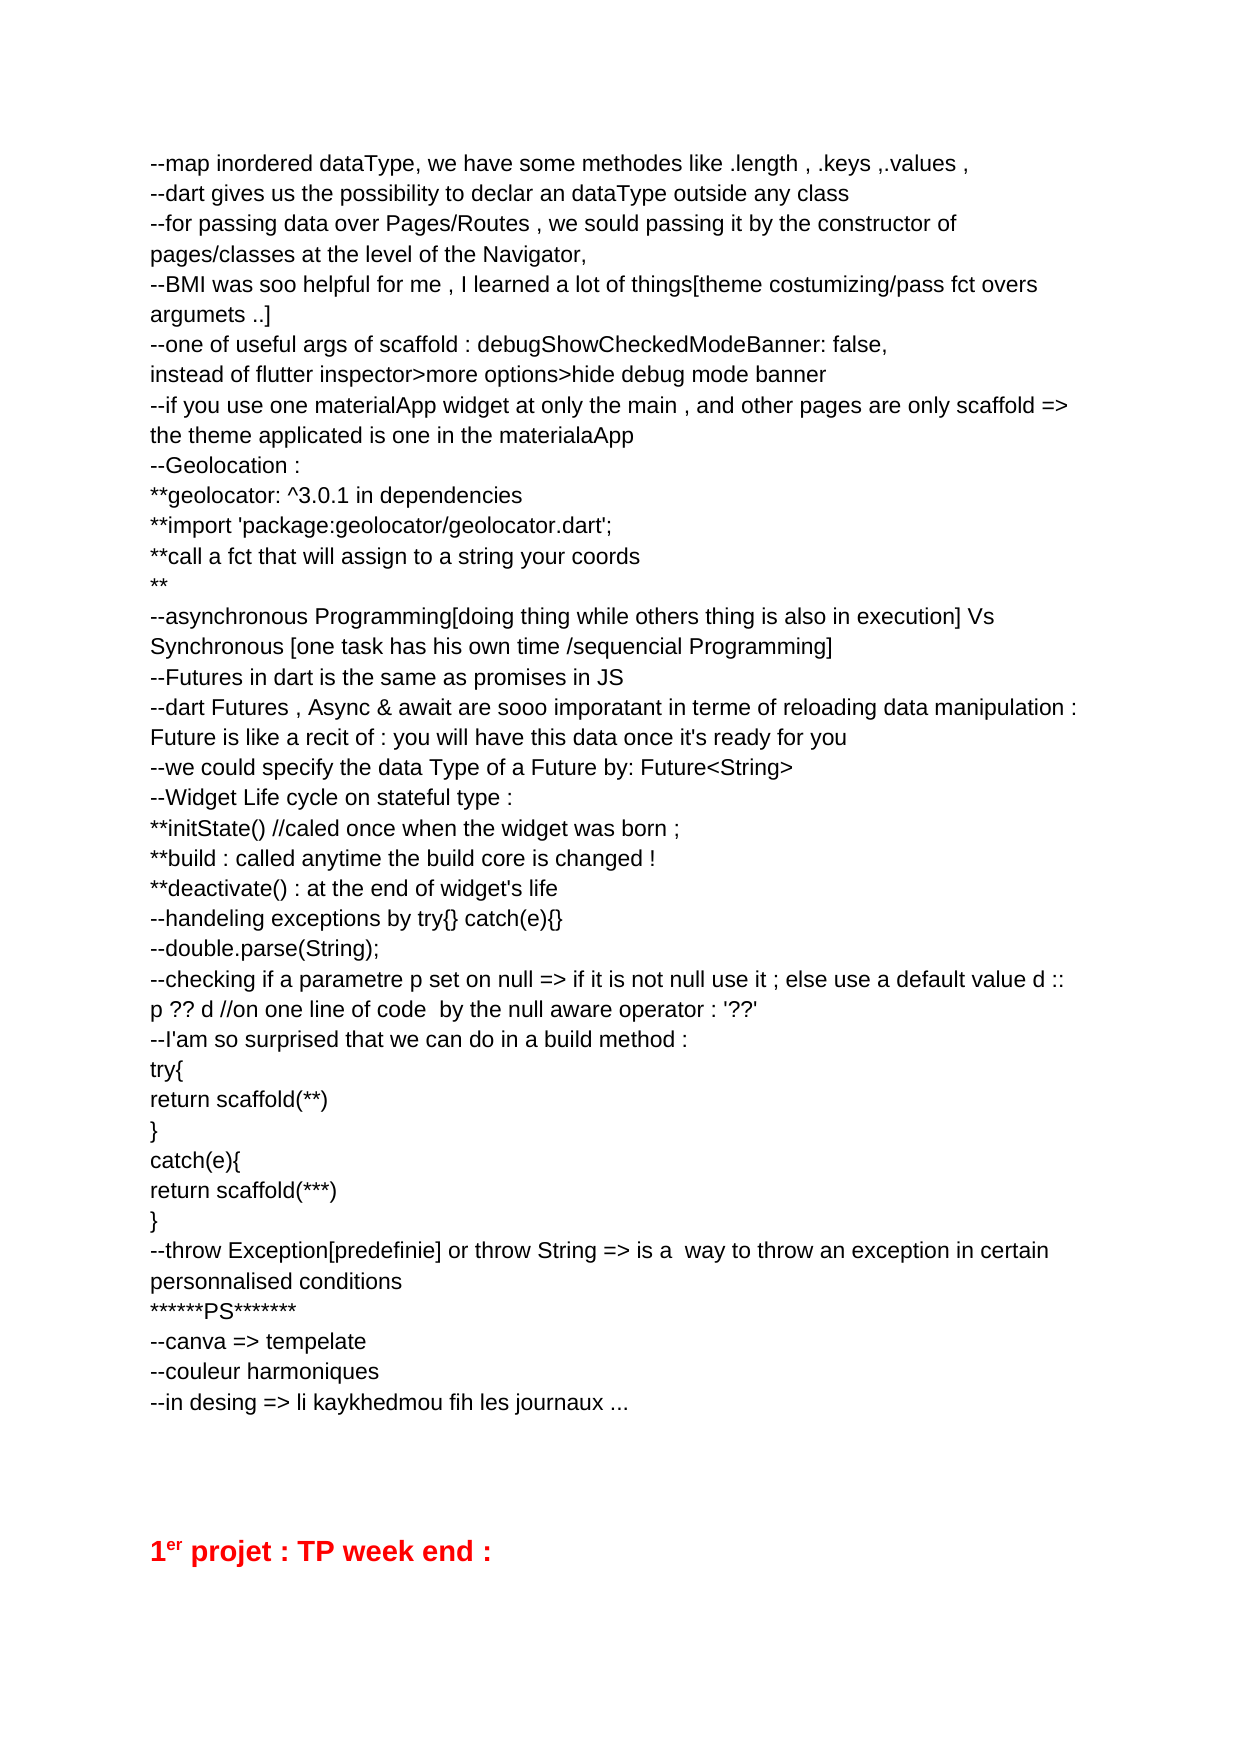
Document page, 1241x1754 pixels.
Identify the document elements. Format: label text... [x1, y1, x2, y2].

text instead of flutter inspector>more options>hide debug mode banner [150, 361, 1090, 388]
text --we could specify the data Type of a Future by: Future<String> [150, 754, 1090, 781]
text } [150, 1117, 1090, 1143]
text --if you use one materialApp widget at only the main , and other pages are only scaffold => the theme applicated is one in the materialaApp [150, 392, 1090, 448]
text return scaffold(***) [150, 1177, 1090, 1203]
text return scaffold(**) [150, 1086, 1090, 1113]
text --checking if a parametre p set on null => if it is not null use it ; else use a default value d :: [150, 966, 1090, 992]
text --throw Exception[predefinie] or throw String => is a way to throw an exception in certain personnalised conditions [150, 1237, 1090, 1294]
text **call a fct that will assign to a string your coords [150, 543, 1090, 569]
text --map inordered dataType, we have some methodes like .length , .keys ,.values , [150, 150, 1090, 176]
text p ?? d //on one line of code by the null aware operator : '??' [150, 996, 1090, 1022]
text 1er projet : TP week end : [150, 1534, 1090, 1568]
text --canva => tempelate [150, 1328, 1090, 1354]
text --for passing data over Pages/Routes , we sould passing it by the constructor of pages/classes at the level of the Navigator, [150, 210, 1090, 267]
text **build : called anytime the build core is changed ! [150, 845, 1090, 871]
text } [150, 1207, 1090, 1234]
text --Widget Life cycle on stateful type : [150, 784, 1090, 811]
text --handeling exceptions by try{} catch(e){} [150, 905, 1090, 932]
text ******PS******* [150, 1298, 1090, 1324]
text --I'am so surprised that we can do in a build method : [150, 1026, 1090, 1052]
text --double.parse(String); [150, 935, 1090, 962]
text --asynchronous Programming[doing thing while others thing is also in execution] Vs Synchronous [one task has his own time /sequencial Programming] [150, 603, 1090, 660]
text --BMI was soo helpful for me , I learned a lot of things[theme costumizing/pass fct overs argumets ..] [150, 271, 1090, 327]
text **import 'package:geolocator/geolocator.dart'; [150, 512, 1090, 539]
text catch(e){ [150, 1147, 1090, 1173]
text **deactivate() : at the end of widget's life [150, 875, 1090, 901]
text --dart gives us the possibility to declar an dataType outside any class [150, 180, 1090, 207]
text --dart Futures , Async & await are sooo imporatant in terme of reloading data manipulation : Future is like a recit of : you will have this data once it's ready for you [150, 694, 1090, 750]
text --in desing => li kaykhedmou fih les journaux ... [150, 1388, 1090, 1415]
text --one of useful args of scaffold : debugShowCheckedModeBanner: false, [150, 331, 1090, 358]
text --couleur harmoniques [150, 1358, 1090, 1385]
text --Geolocation : [150, 452, 1090, 478]
text try{ [150, 1056, 1090, 1083]
text **initState() //caled once when the widget was born ; [150, 814, 1090, 841]
text **geolocator: ^3.0.1 in dependencies [150, 482, 1090, 509]
text --Futures in dart is the same as promises in JS [150, 663, 1090, 690]
text ** [150, 573, 1090, 599]
